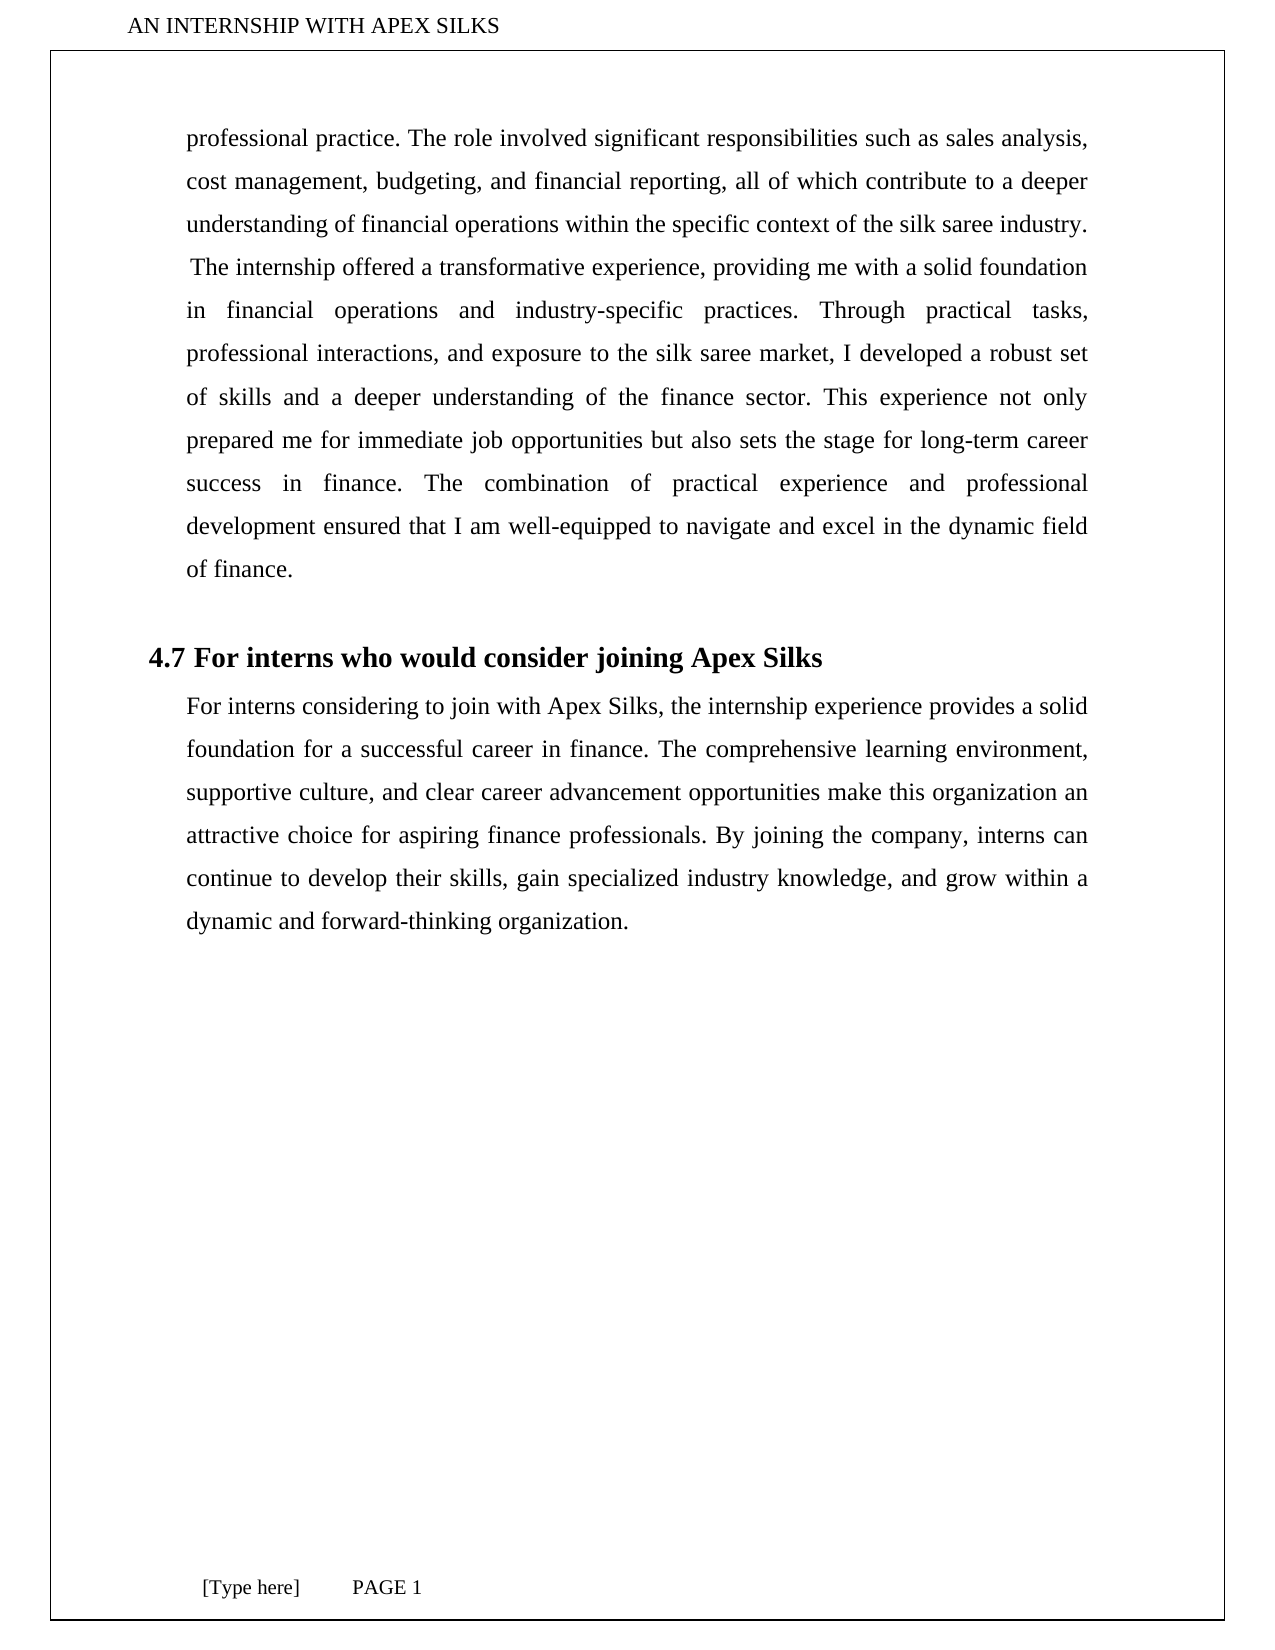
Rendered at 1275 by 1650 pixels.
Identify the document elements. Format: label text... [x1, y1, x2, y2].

text For interns considering to join with Apex Silks, the internship experience provides a solid foundation for a successful career in finance. The comprehensive learning environment, supportive culture, and clear career advancement opportunities make this organization an attractive choice for aspiring finance professionals. By joining the company, interns can continue to develop their skills, gain specialized industry knowledge, and grow within a dynamic and forward-thinking organization. [186, 691, 1089, 935]
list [186, 123, 1089, 238]
list For interns who would consider joining Apex Silks [149, 640, 1089, 674]
list The internship offered a transformative experience, providing me with a solid foundation in financial operations and industry-specific practices. Through practical tasks, professional interactions, and exposure to the silk saree market, I developed a robust set of skills and a deeper understanding of the finance sector. This experience not only prepared me for immediate job opportunities but also sets the stage for long-term career success in finance. The combination of practical experience and professional development ensured that I am well-equipped to navigate and excel in the dynamic field of finance. [149, 252, 1089, 583]
